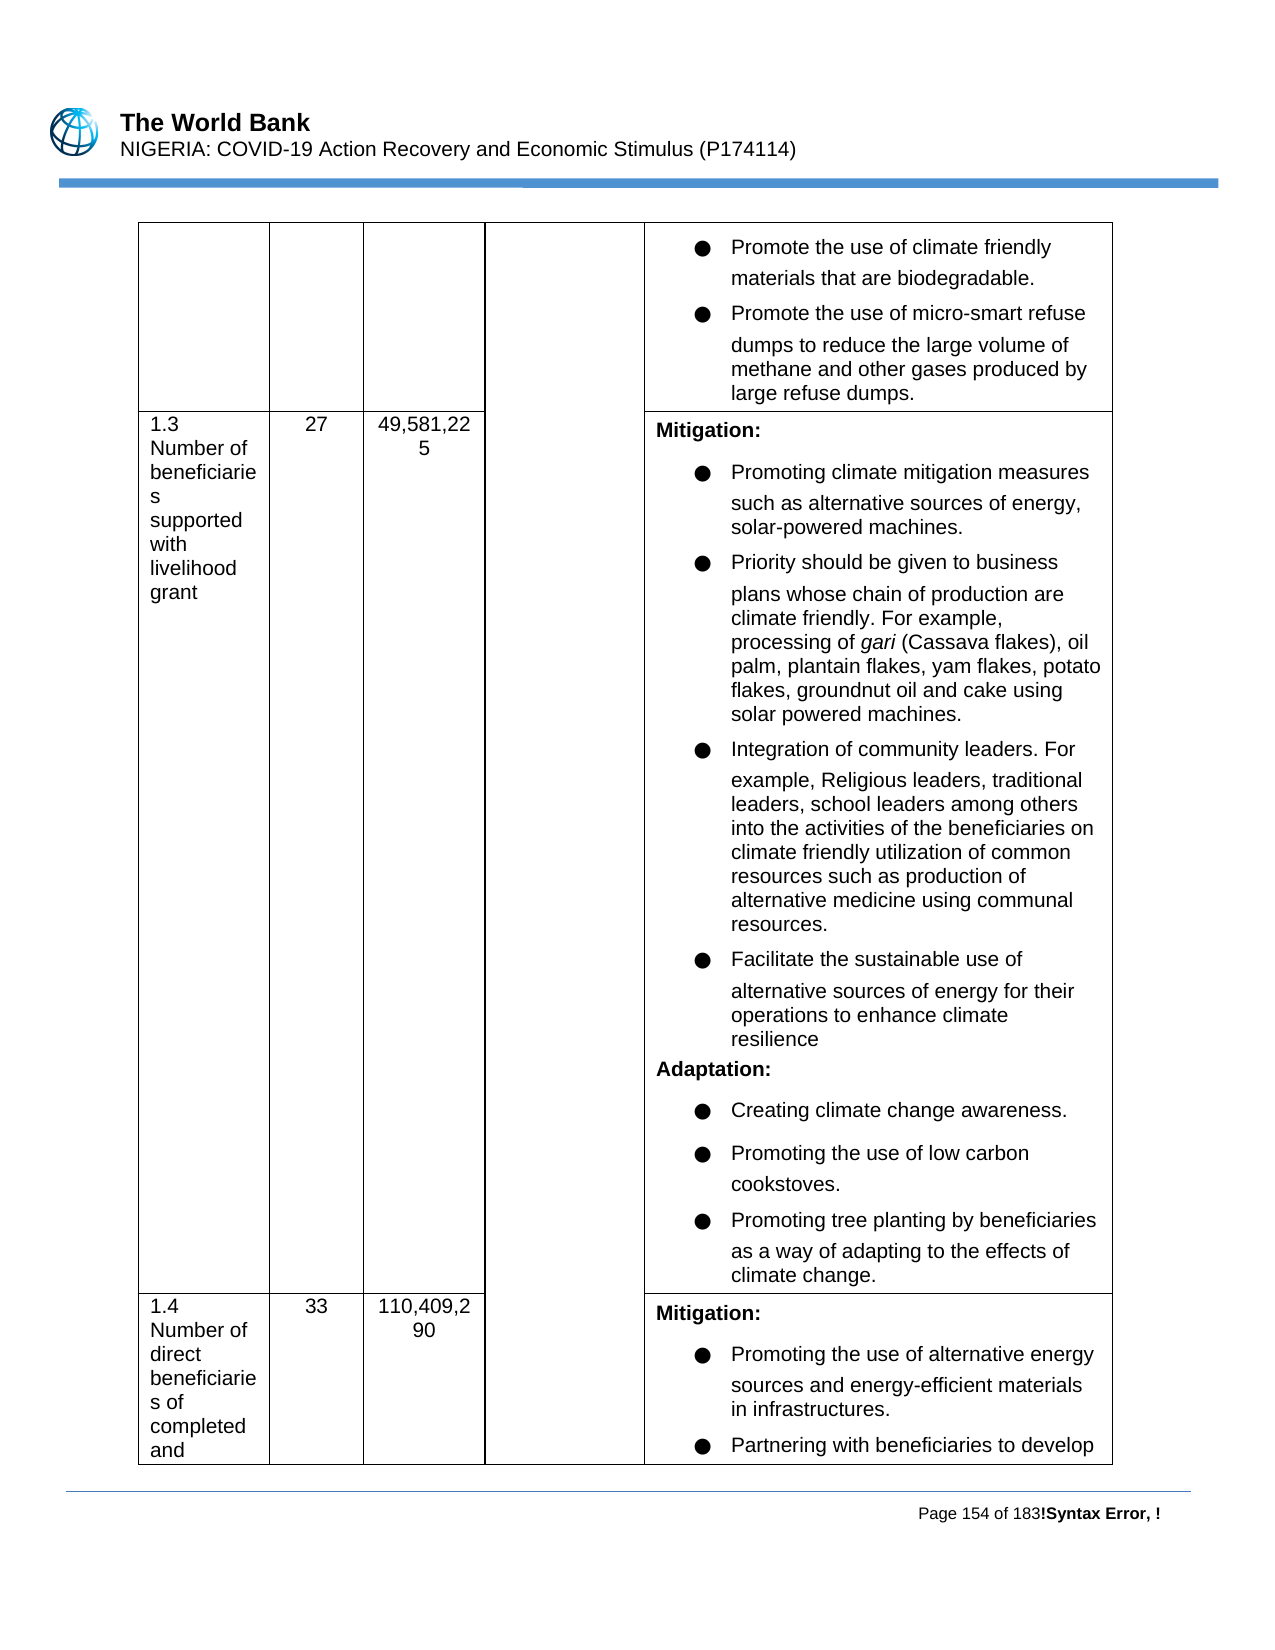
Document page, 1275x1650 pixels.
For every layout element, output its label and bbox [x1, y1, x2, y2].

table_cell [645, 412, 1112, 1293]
picture [81, 108, 99, 144]
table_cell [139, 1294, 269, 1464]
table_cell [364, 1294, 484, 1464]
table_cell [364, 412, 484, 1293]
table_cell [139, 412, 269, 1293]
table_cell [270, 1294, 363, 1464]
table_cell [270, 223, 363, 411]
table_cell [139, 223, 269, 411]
picture [65, 116, 72, 122]
picture [50, 108, 99, 156]
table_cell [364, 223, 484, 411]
picture [72, 118, 78, 126]
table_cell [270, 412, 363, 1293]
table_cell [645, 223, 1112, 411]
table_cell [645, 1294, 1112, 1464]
